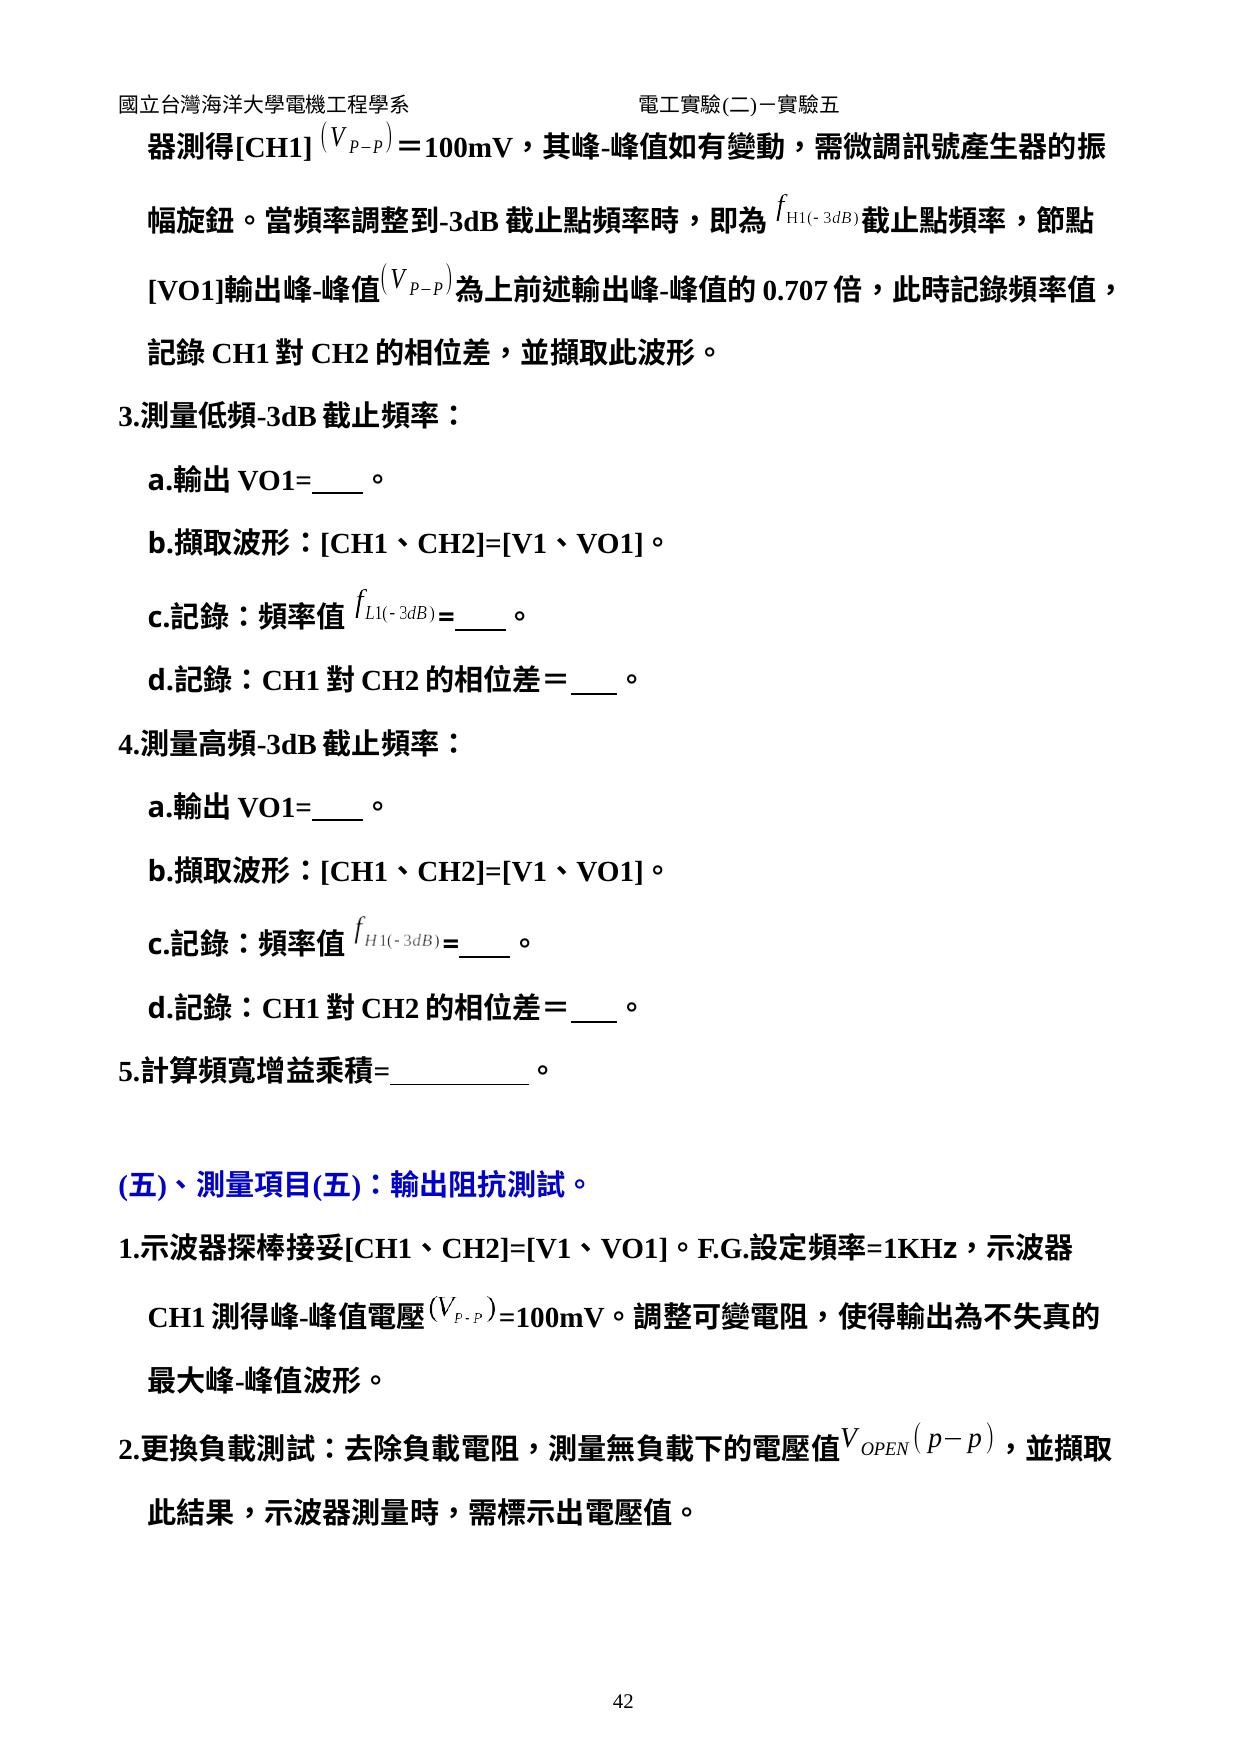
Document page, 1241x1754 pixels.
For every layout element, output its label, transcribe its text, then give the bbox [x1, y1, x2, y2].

text c.記錄：頻率值= 。 [147, 583, 1128, 636]
text b.擷取波形：[CH1、CH2]=[V1、VO1]。 [147, 847, 1128, 890]
text 4.測量高頻-3dB截止頻率： [118, 720, 1128, 763]
text b.擷取波形：[CH1、CH2]=[V1、VO1]。 [147, 520, 1128, 562]
text d.記錄：CH1對CH2的相位差＝ 。 [147, 984, 1128, 1027]
text d.記錄：CH1對CH2的相位差＝ 。 [147, 657, 1128, 699]
text 1.示波器探棒接妥[CH1、CH2]=[V1、VO1]。F.G.設定頻率=1KHz，示波器CH1測得峰-峰值電壓=100mV。調整可變電阻，使得輸出為不失真的最大峰-峰值波形。 [118, 1225, 1128, 1399]
text 2.更換負載測試：去除負載電阻，測量無負載下的電壓值，並擷取此結果，示波器測量時，需標示出電壓值。 [118, 1421, 1128, 1532]
text 3.測量低頻-3dB截止頻率： [118, 393, 1128, 435]
text a.輸出VO1= 。 [147, 784, 1128, 826]
text a.輸出VO1= 。 [147, 456, 1128, 499]
text c.記錄：頻率值= 。 [147, 911, 1128, 963]
text (五)、測量項目(五)：輸出阻抗測試。 [118, 1162, 1128, 1204]
text 5.計算頻寬增益乘積= 。 [118, 1048, 1128, 1090]
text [118, 119, 1128, 372]
